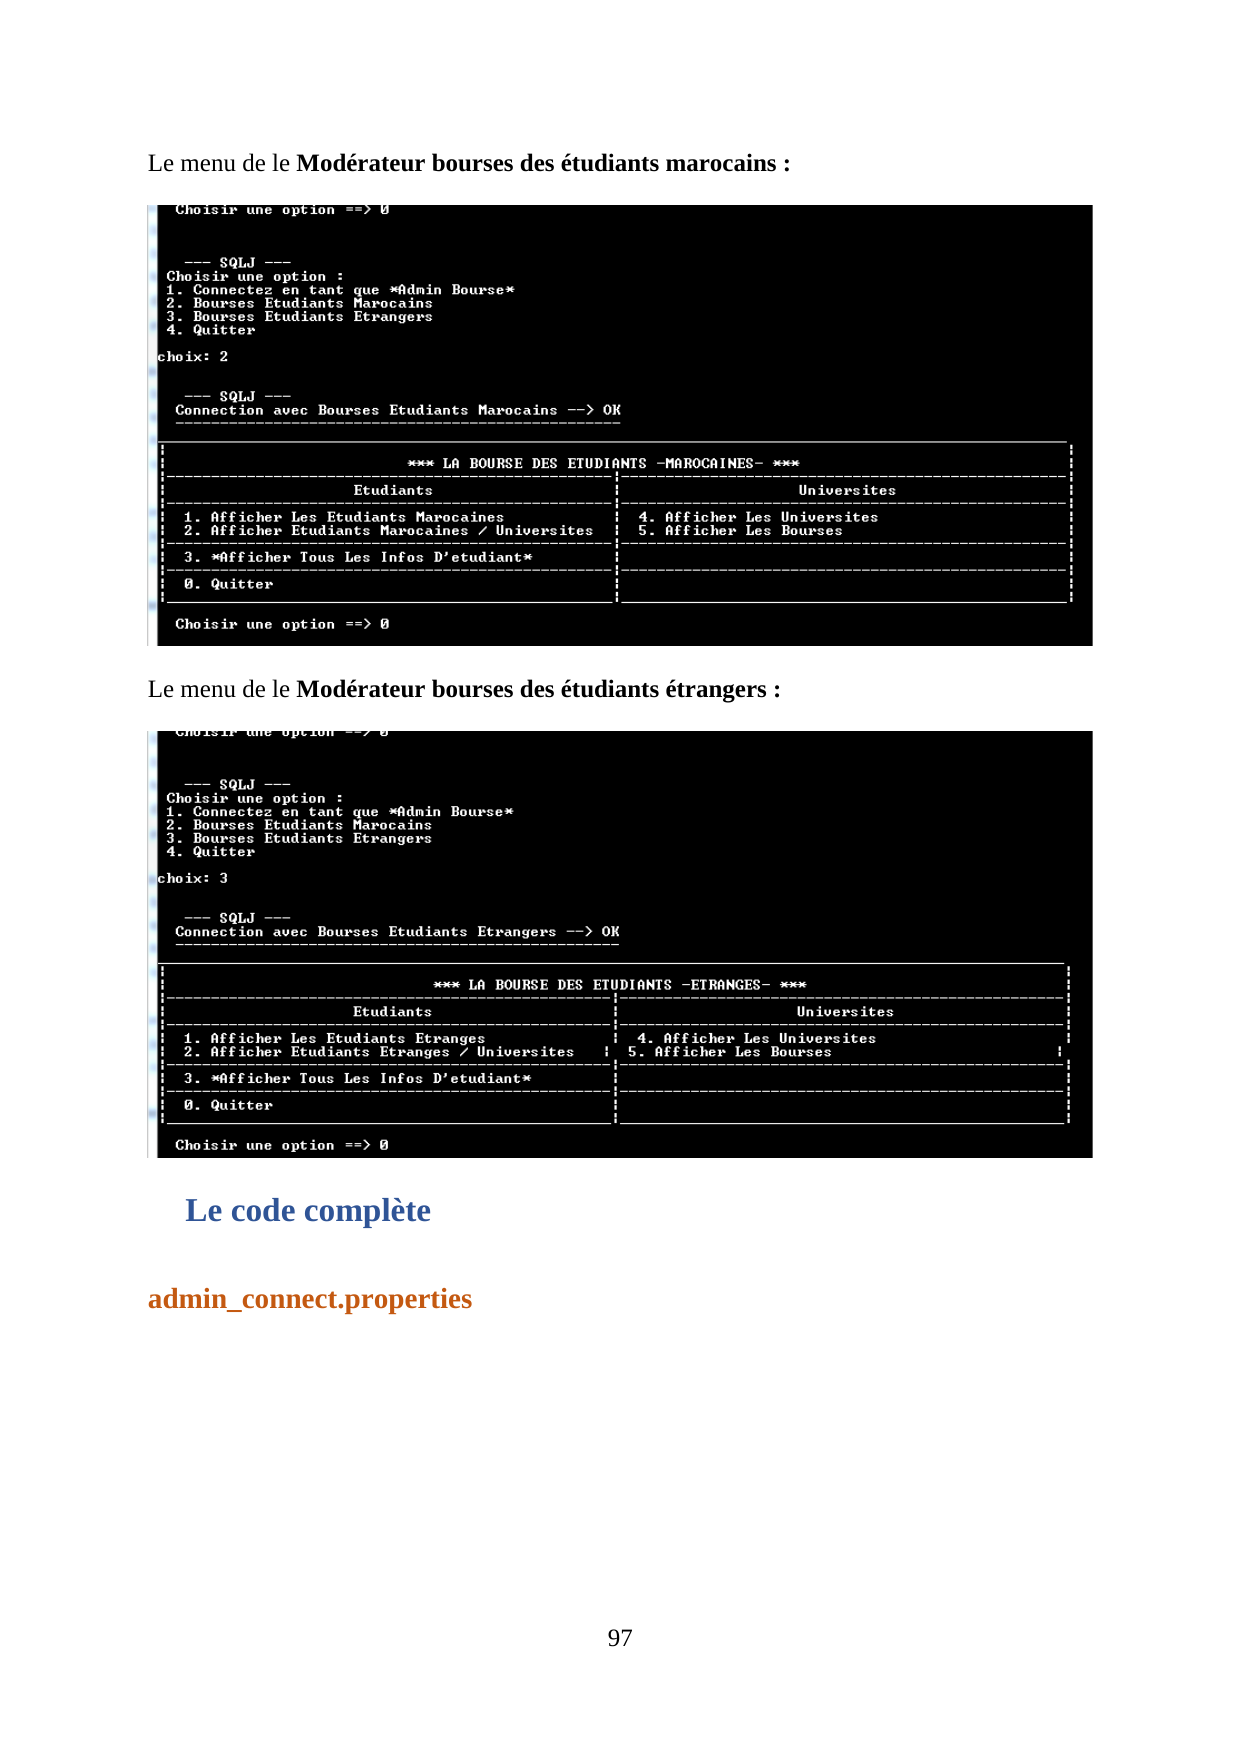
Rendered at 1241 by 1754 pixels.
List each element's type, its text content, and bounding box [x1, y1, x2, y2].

text Le menu de le Modérateur bourses des étudiants étrangers : [148, 674, 1093, 703]
picture [147, 205, 1093, 646]
text Le code complète [185, 1191, 1093, 1229]
text Le menu de le Modérateur bourses des étudiants marocains : [148, 148, 1093, 176]
picture [147, 731, 1093, 1158]
text admin_connect.properties [148, 1281, 1093, 1314]
